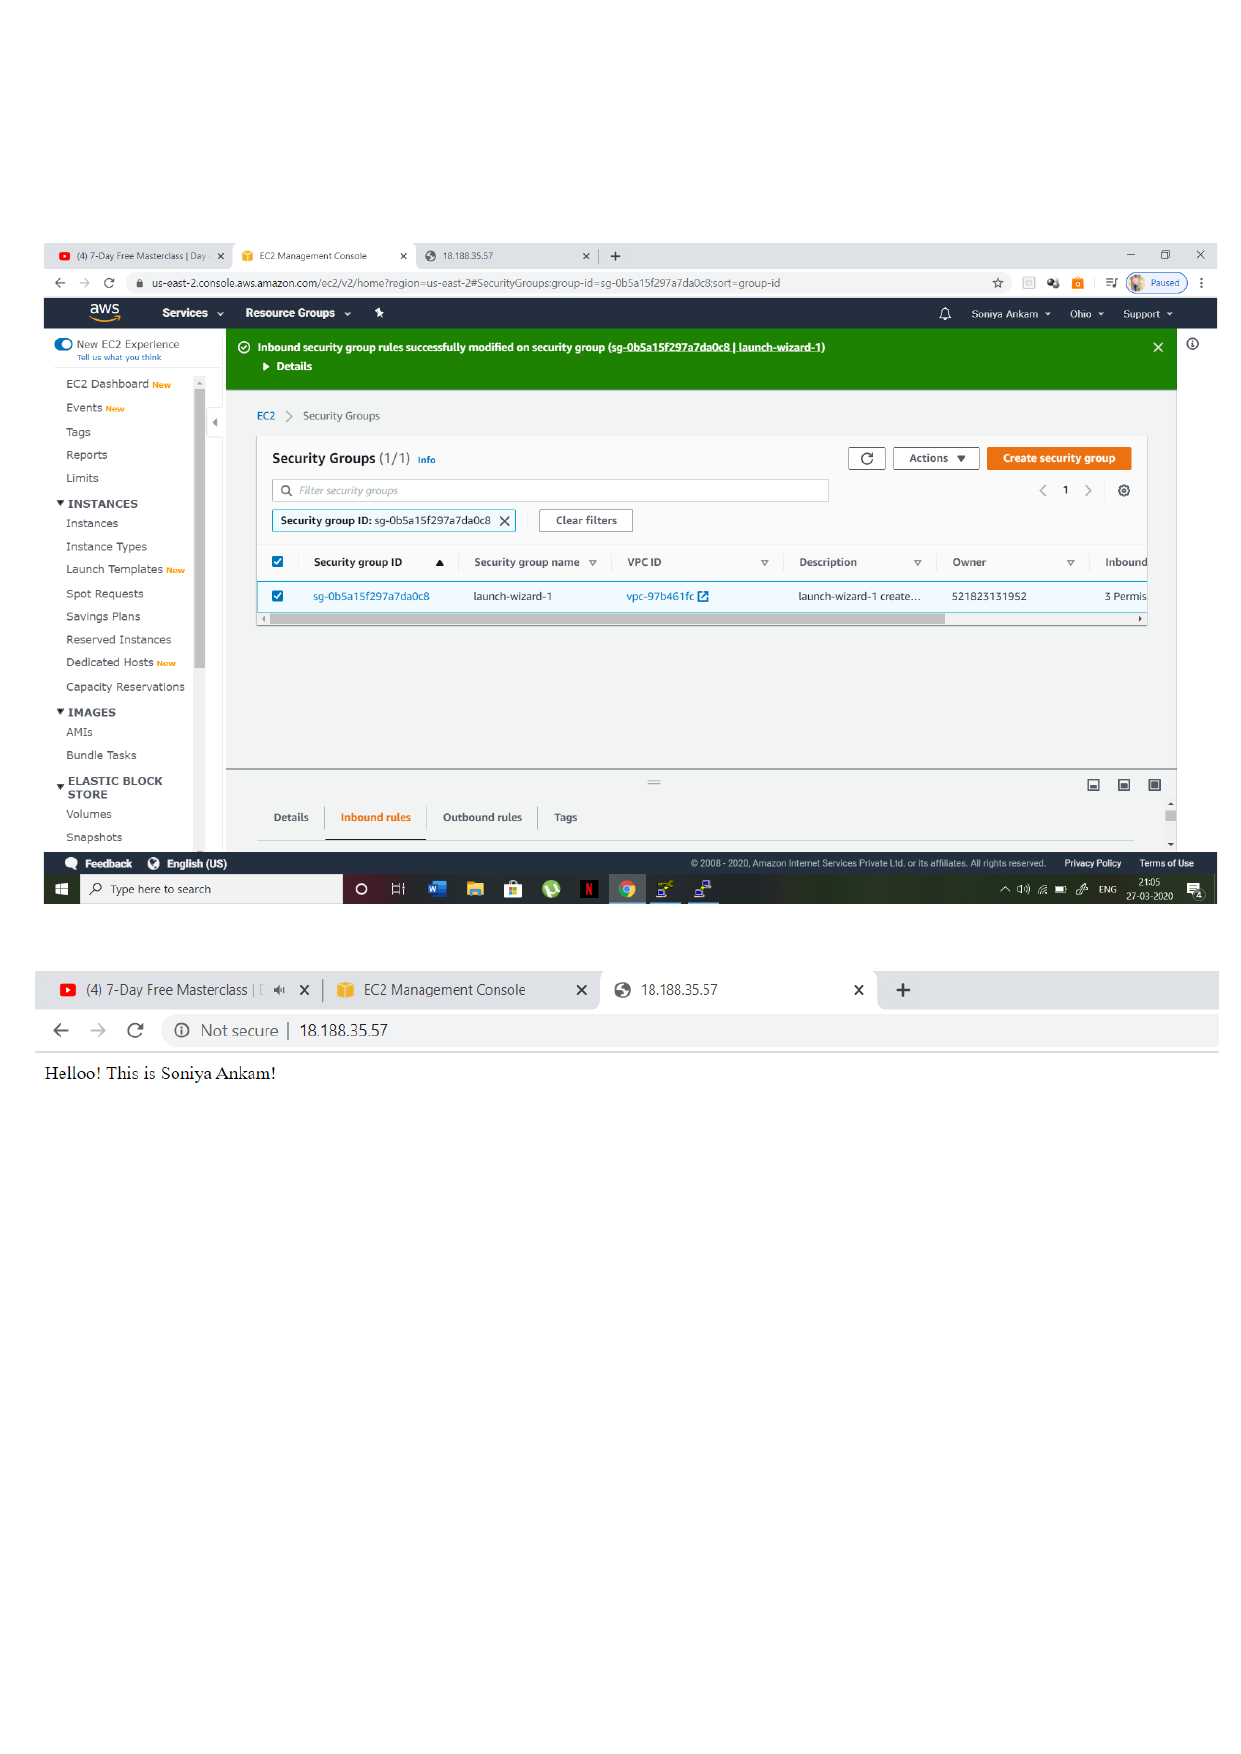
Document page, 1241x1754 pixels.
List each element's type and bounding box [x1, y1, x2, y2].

picture [43, 243, 1218, 904]
picture [35, 971, 1219, 1575]
